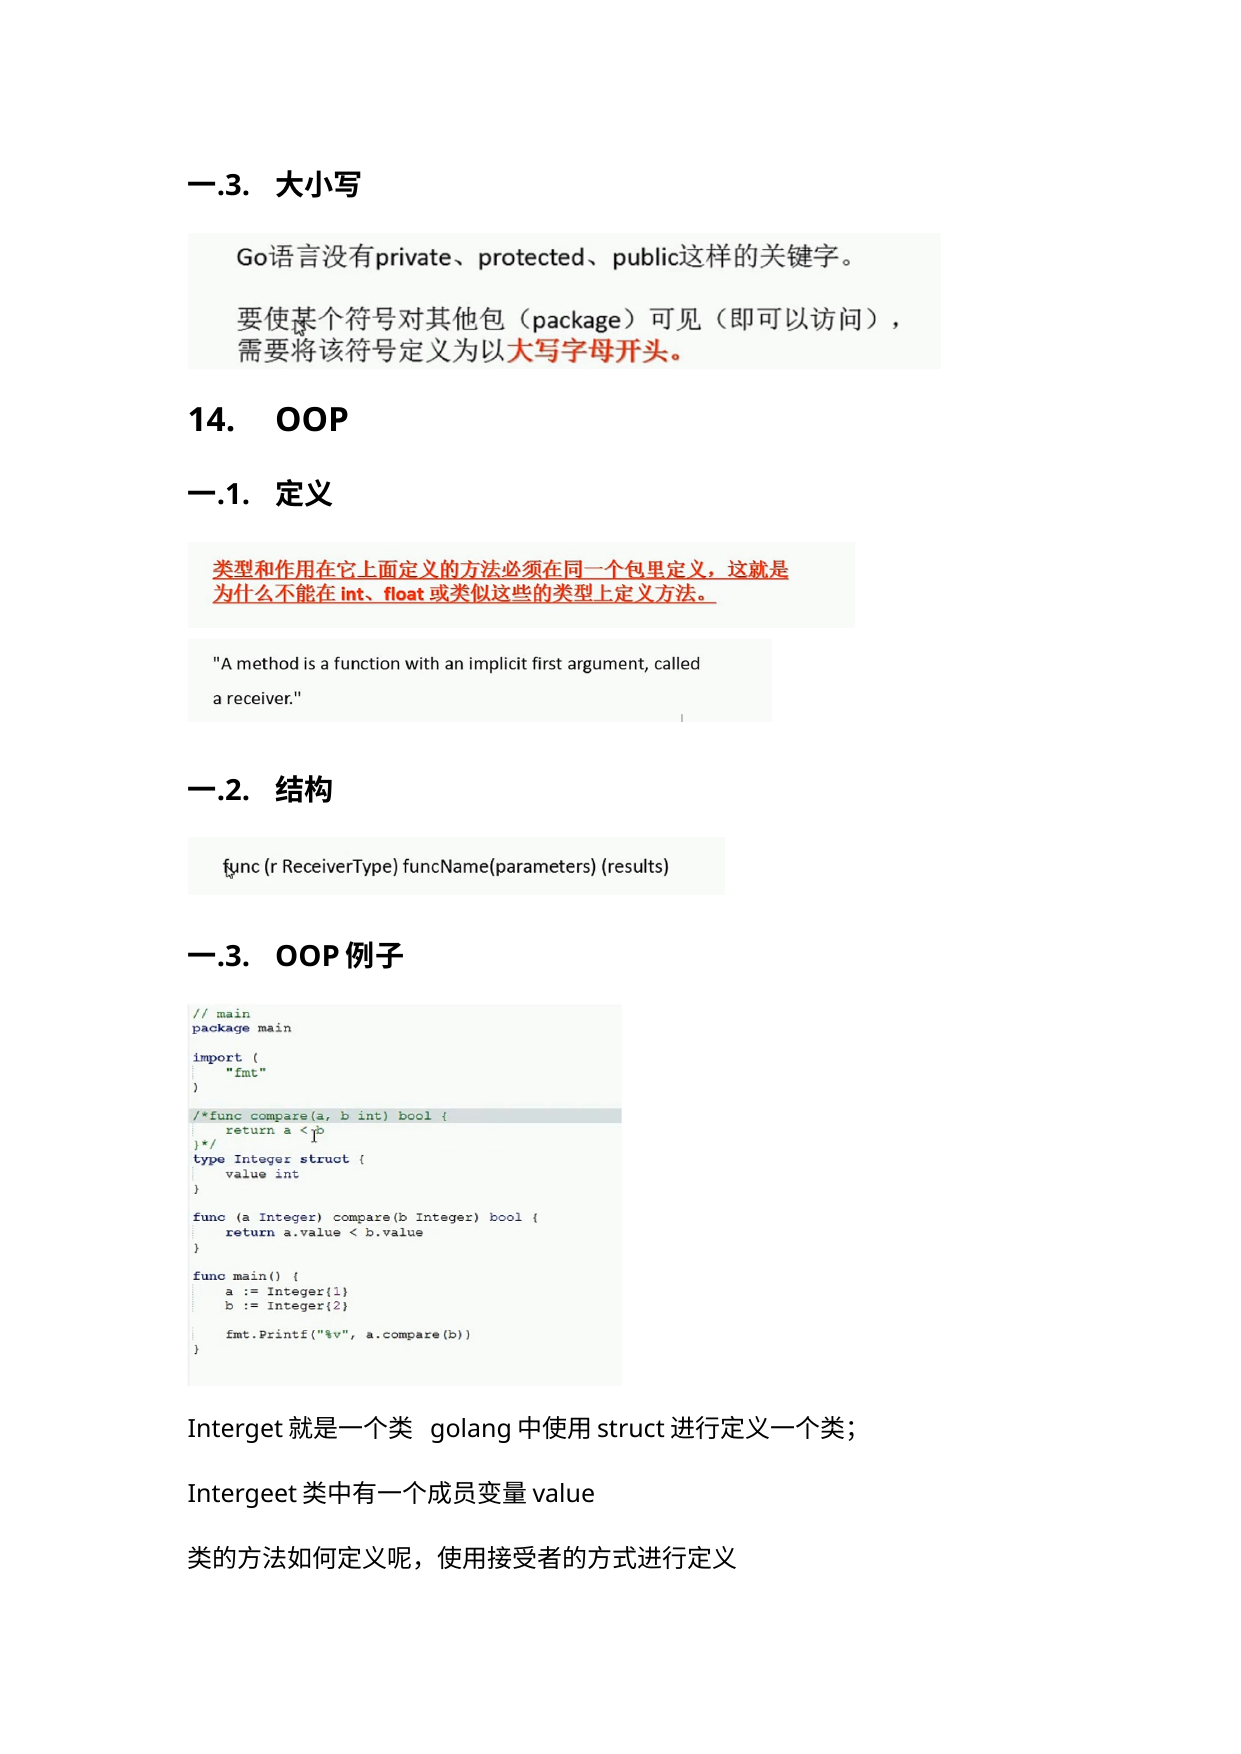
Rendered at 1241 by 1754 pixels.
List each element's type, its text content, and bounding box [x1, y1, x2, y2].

picture [187, 639, 772, 722]
subtitle 大小写 [187, 162, 1053, 204]
text 类的方法如何定义呢，使用接受者的方式进行定义 [187, 1524, 1053, 1589]
picture [187, 233, 941, 369]
text Intergeet类中有一个成员变量value [187, 1459, 1053, 1524]
picture [187, 542, 855, 628]
subtitle 定义 [187, 471, 1053, 513]
subtitle 结构 [187, 766, 1053, 809]
text Interget就是一个类 golang中使用struct进行定义一个类； [187, 1394, 1053, 1459]
subtitle OOP [187, 396, 1053, 441]
picture [187, 1003, 622, 1386]
picture [187, 837, 725, 895]
subtitle OOP例子 [187, 932, 1053, 974]
